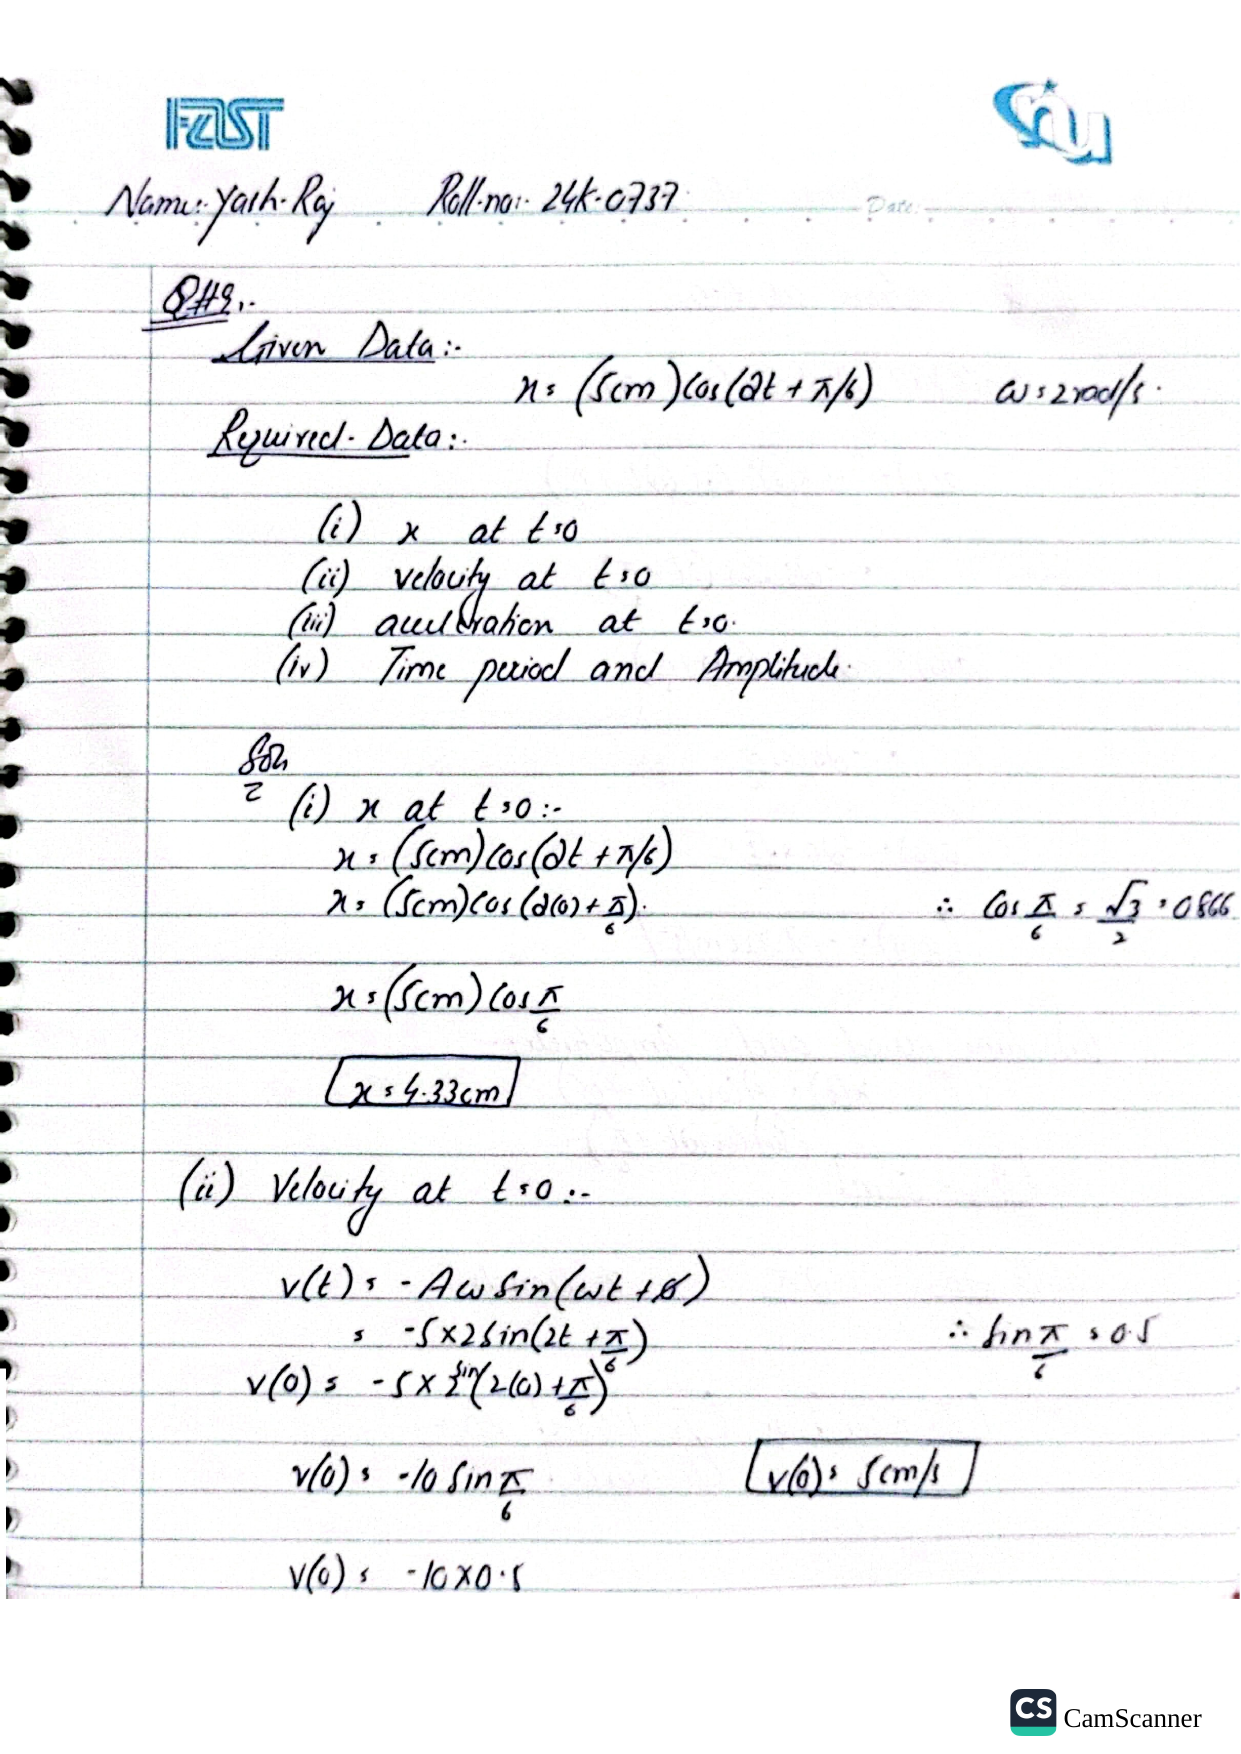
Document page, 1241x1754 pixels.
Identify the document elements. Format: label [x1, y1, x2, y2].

picture [0, 62, 1240, 1599]
picture [1010, 1689, 1057, 1736]
